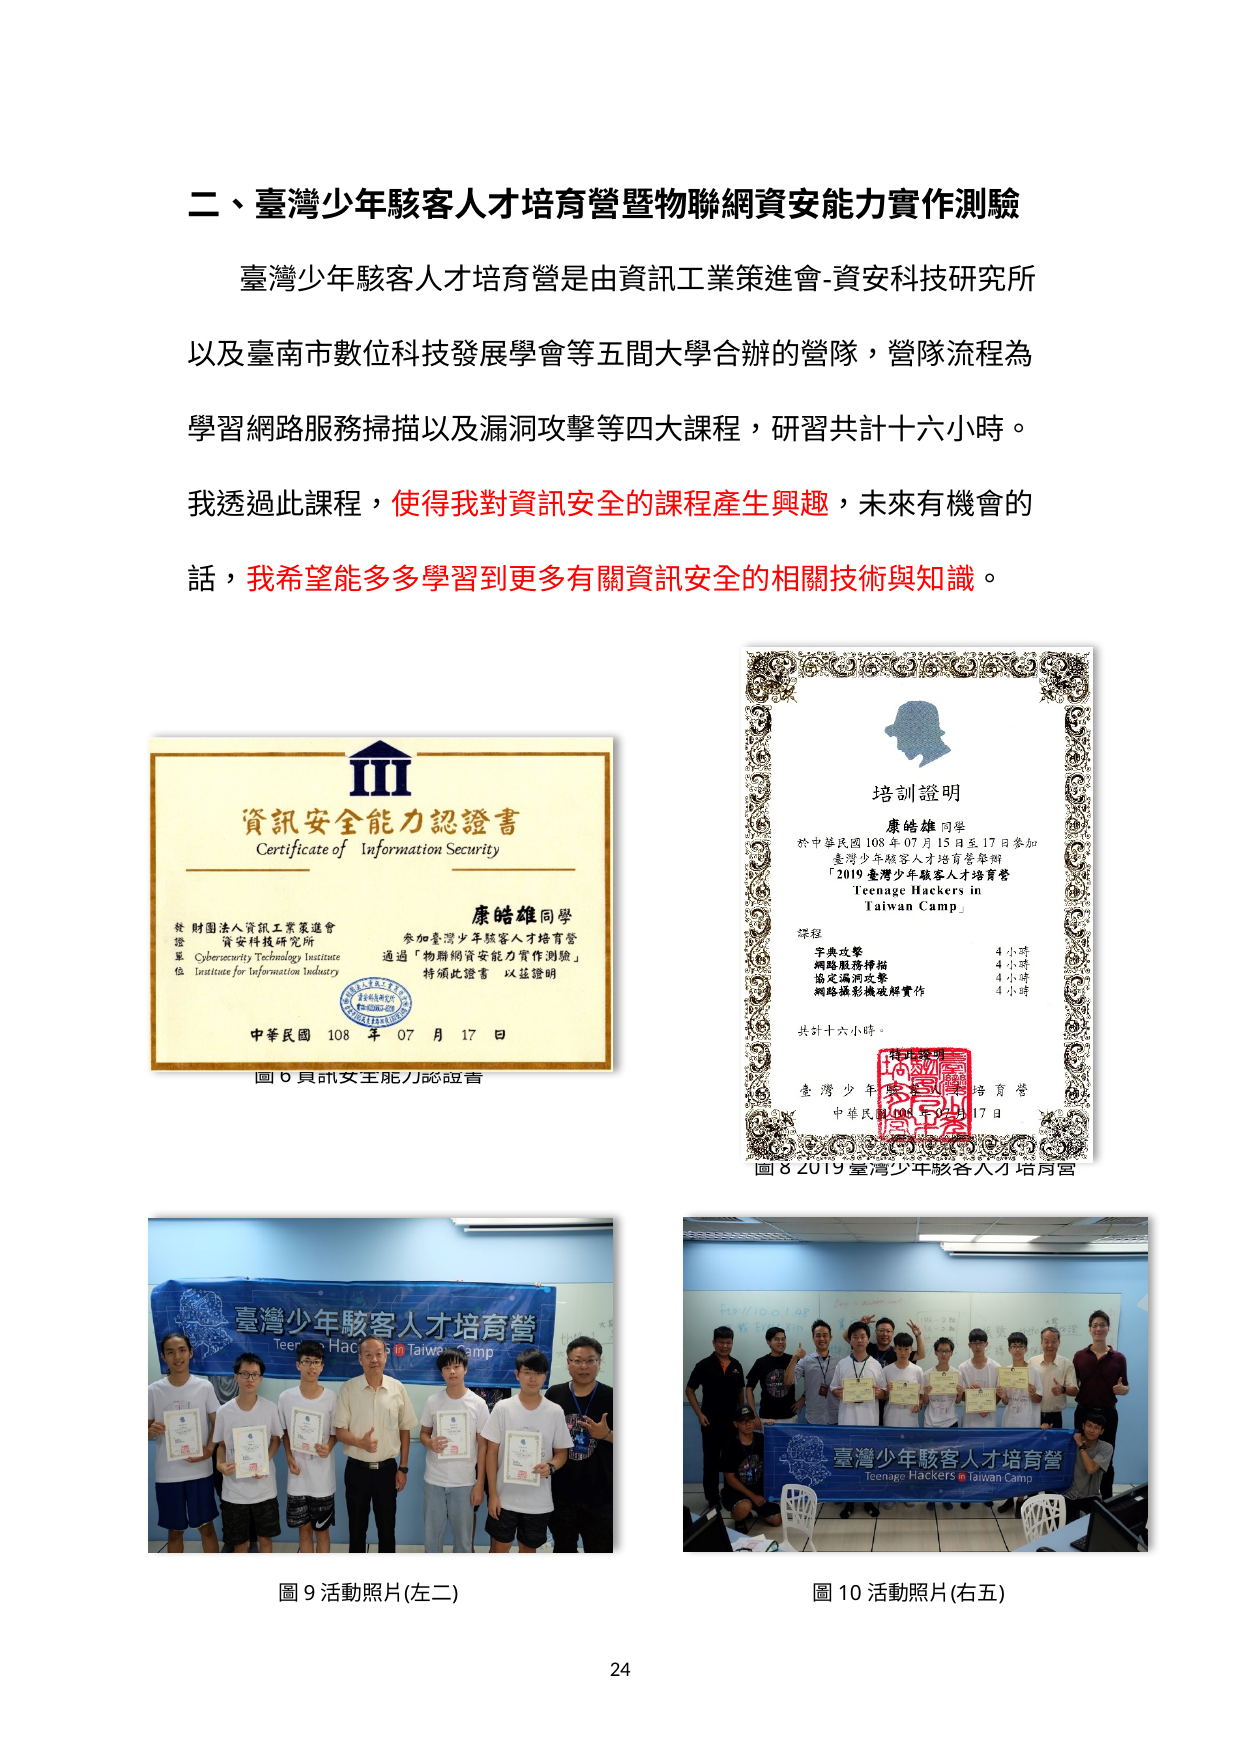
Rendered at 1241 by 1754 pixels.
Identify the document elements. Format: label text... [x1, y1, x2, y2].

picture [683, 1217, 1148, 1552]
picture [741, 647, 1093, 1163]
subtitle 二、臺灣少年駭客人才培育營暨物聯網資安能力實作測驗 [187, 164, 1053, 239]
picture [148, 1218, 613, 1553]
picture [149, 738, 613, 1072]
text 臺灣少年駭客人才培育營是由資訊工業策進會-資安科技研究所以及臺南市數位科技發展學會等五間大學合辦的營隊，營隊流程為學習網路服務掃描以及漏洞攻擊等四大課程，研習共計十六小時。我透過此課程，使得我對資訊安全的課程產生興趣，未來有機會的話，我希望能多多學習到更多有關資訊安全的相關技術與知識。 [187, 239, 1053, 614]
